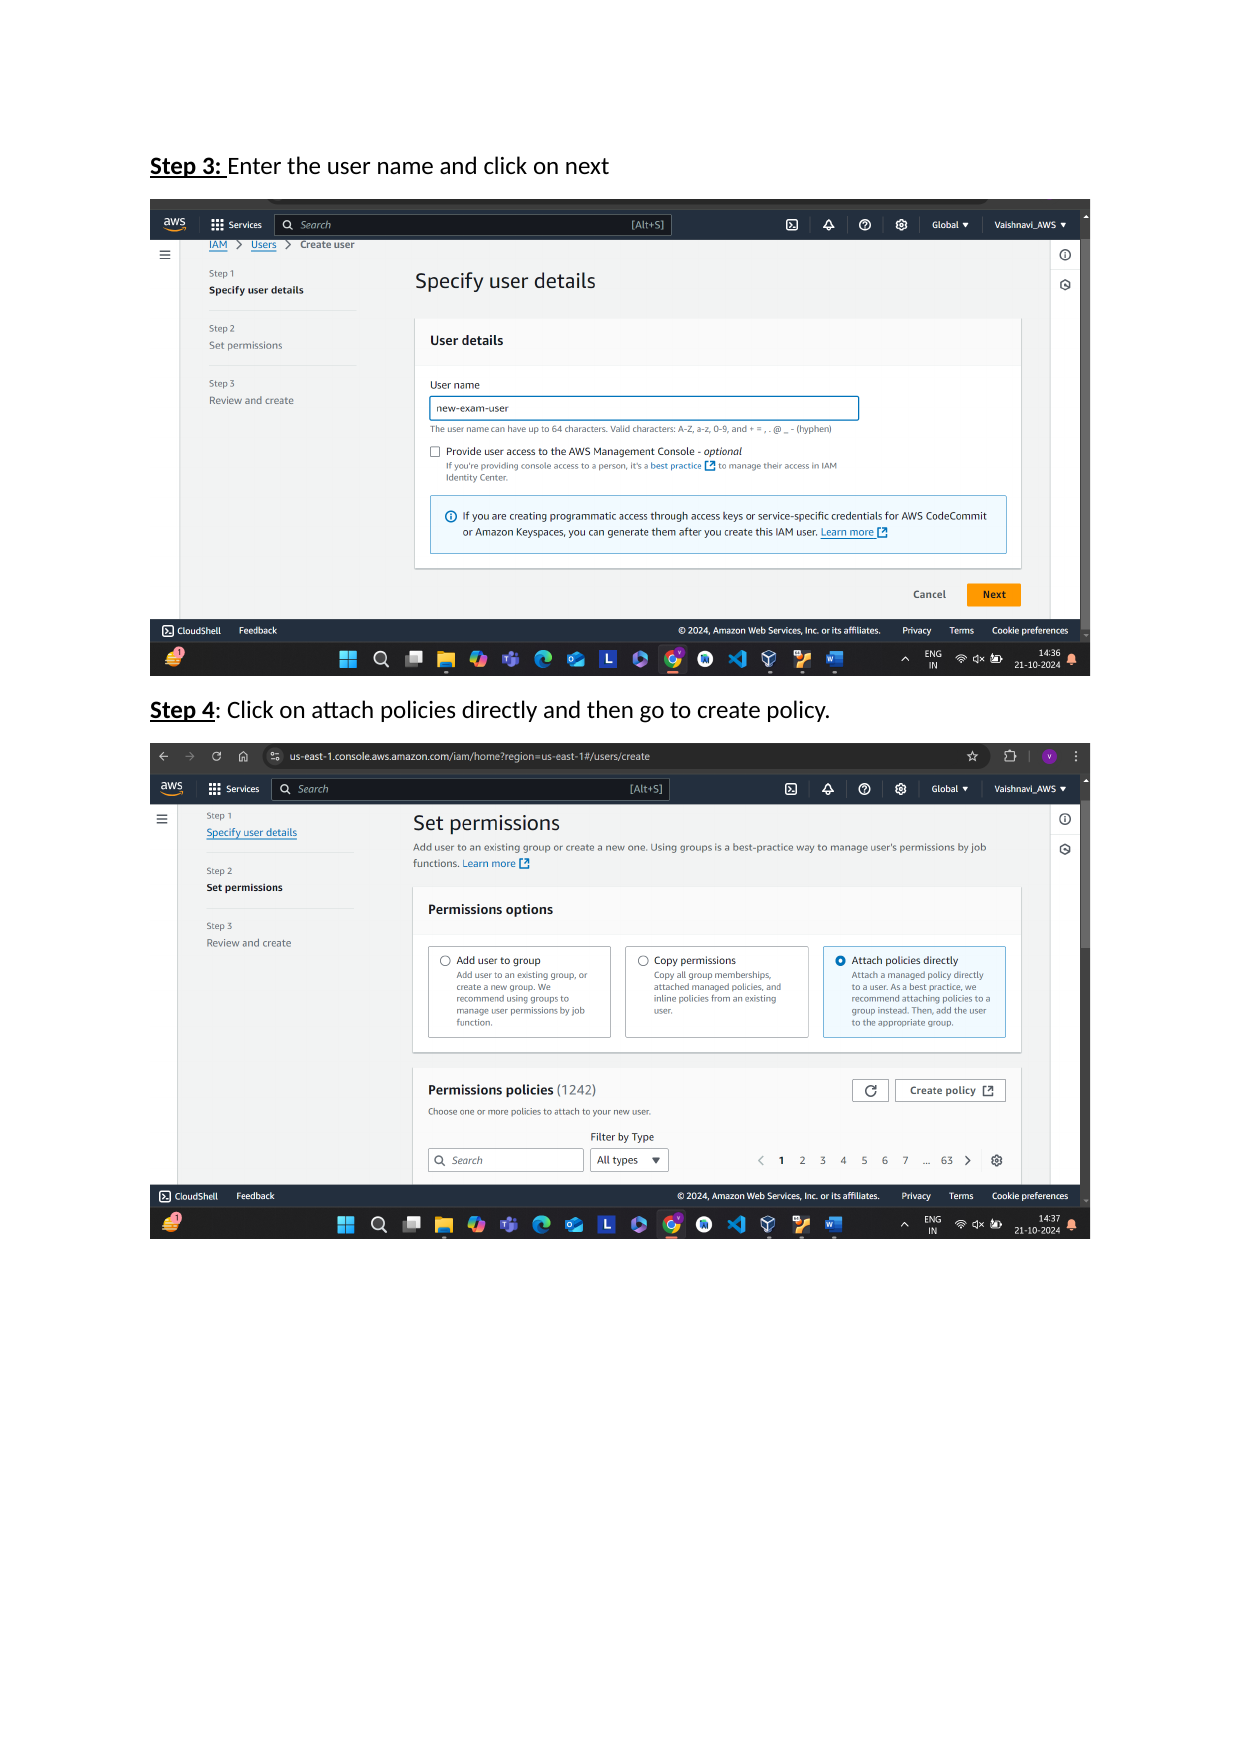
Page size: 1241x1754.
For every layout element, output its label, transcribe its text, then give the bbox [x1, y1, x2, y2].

text Step 3: Enter the user name and click on next [150, 150, 1090, 181]
text Step 4: Click on attach policies directly and then go to create policy. [150, 694, 1090, 724]
picture [150, 743, 1091, 1239]
picture [150, 199, 1091, 676]
